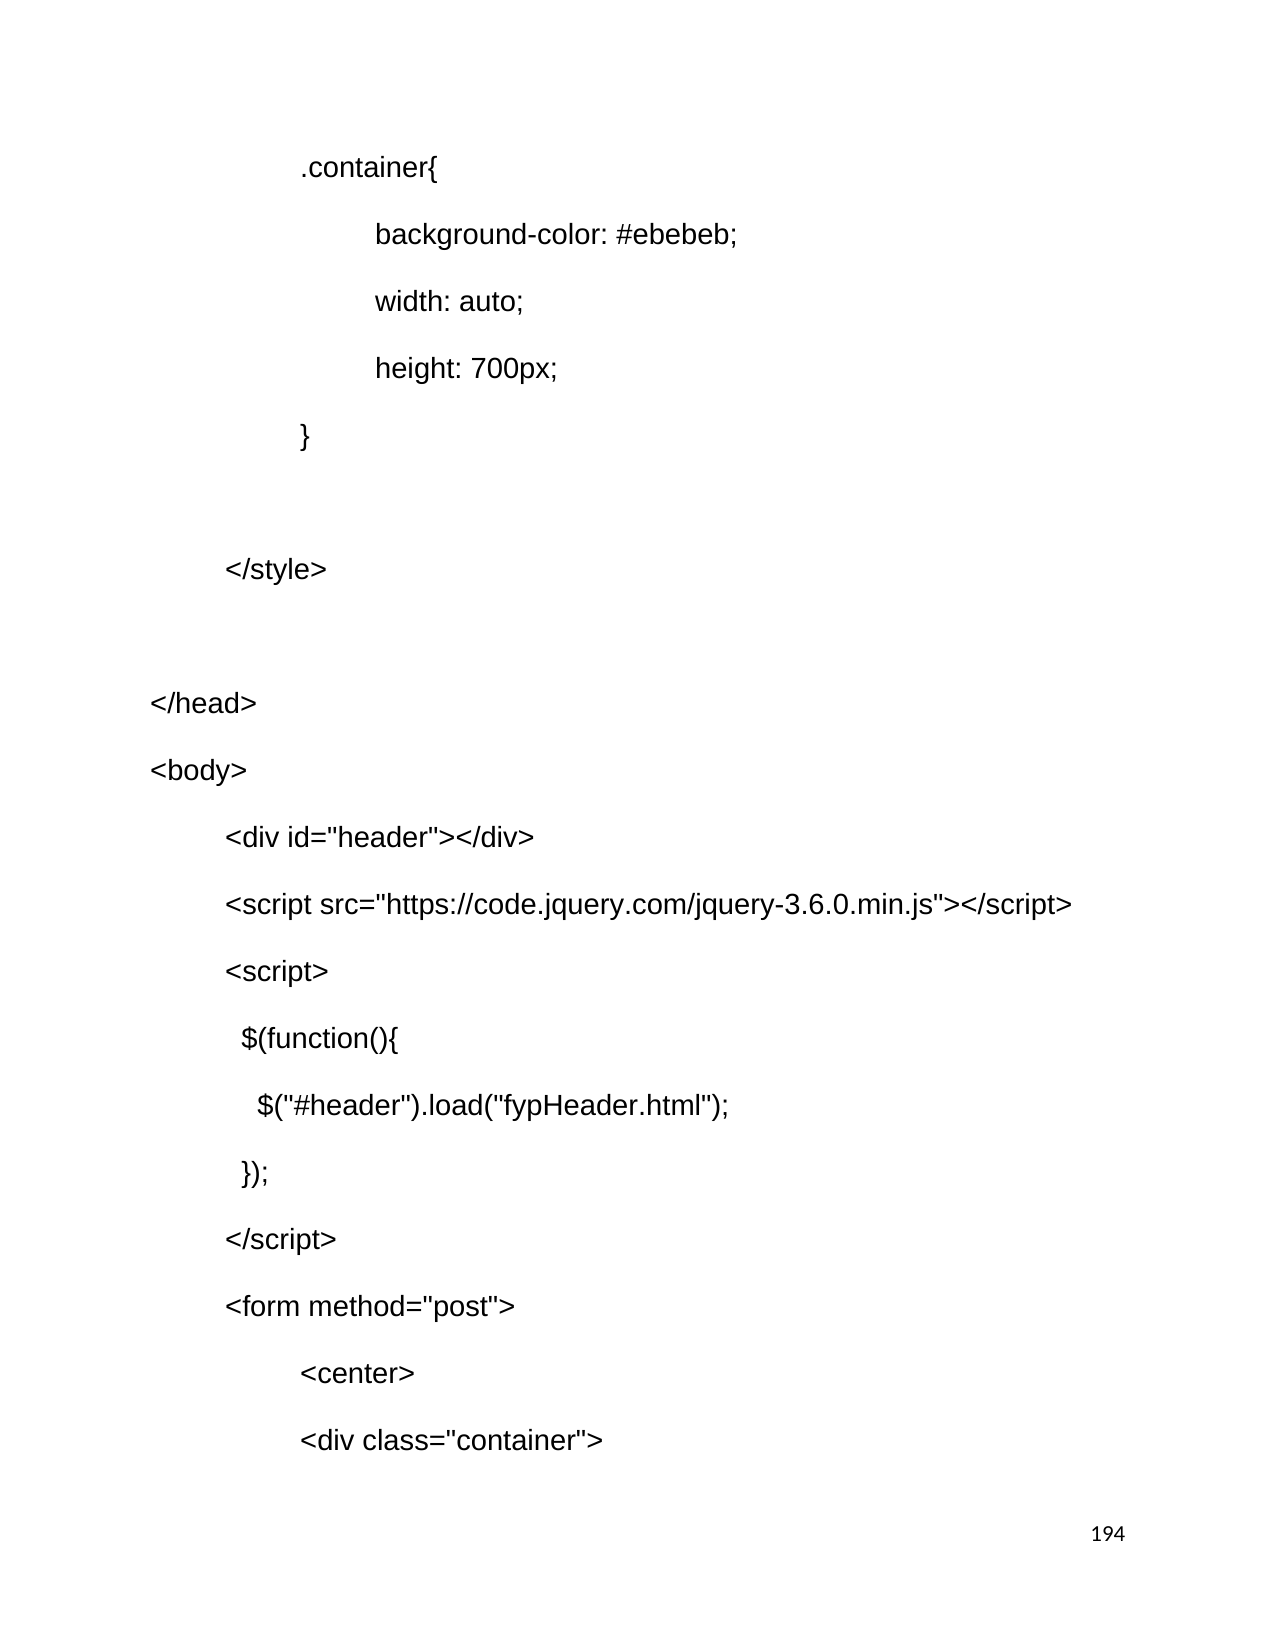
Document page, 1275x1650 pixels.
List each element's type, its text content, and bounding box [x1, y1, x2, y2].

text <body> [150, 753, 1125, 786]
text background-color: #ebebeb; [150, 217, 1125, 251]
text } [150, 418, 1125, 451]
text $(function(){ [150, 1021, 1125, 1054]
text $("#header").load("fypHeader.html"); [150, 1088, 1125, 1121]
text .container{ [150, 150, 1125, 183]
text </script> [150, 1222, 1125, 1255]
text </head> [150, 686, 1125, 719]
text width: auto; [150, 284, 1125, 317]
text <form method="post"> [150, 1289, 1125, 1322]
text <script src="https://code.jquery.com/jquery-3.6.0.min.js"></script> [150, 887, 1125, 920]
text <script> [150, 954, 1125, 987]
text }); [150, 1155, 1125, 1188]
text <div id="header"></div> [150, 820, 1125, 853]
text height: 700px; [150, 351, 1125, 384]
text <center> [150, 1356, 1125, 1389]
text <div class="container"> [150, 1423, 1125, 1456]
text </style> [150, 552, 1125, 585]
